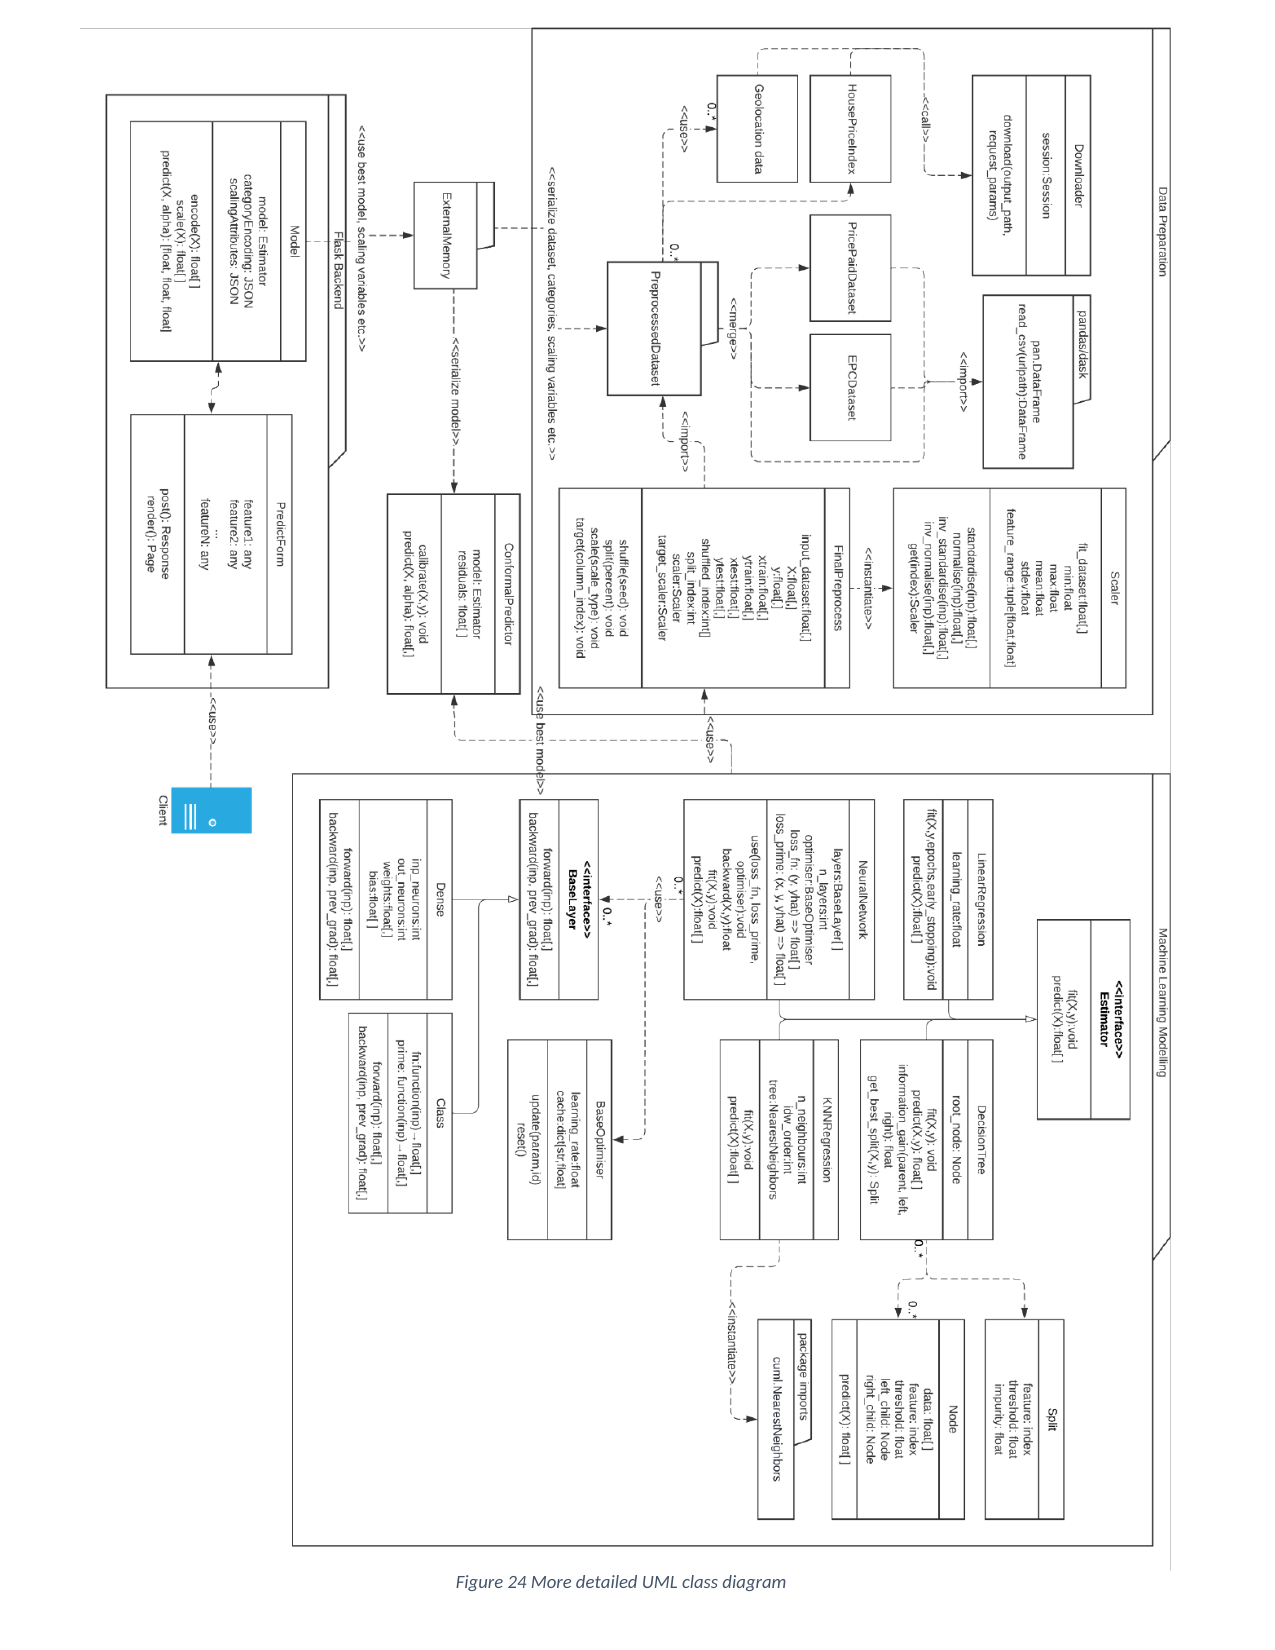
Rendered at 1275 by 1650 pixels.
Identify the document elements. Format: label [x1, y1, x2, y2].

picture [81, 3, 1194, 1570]
